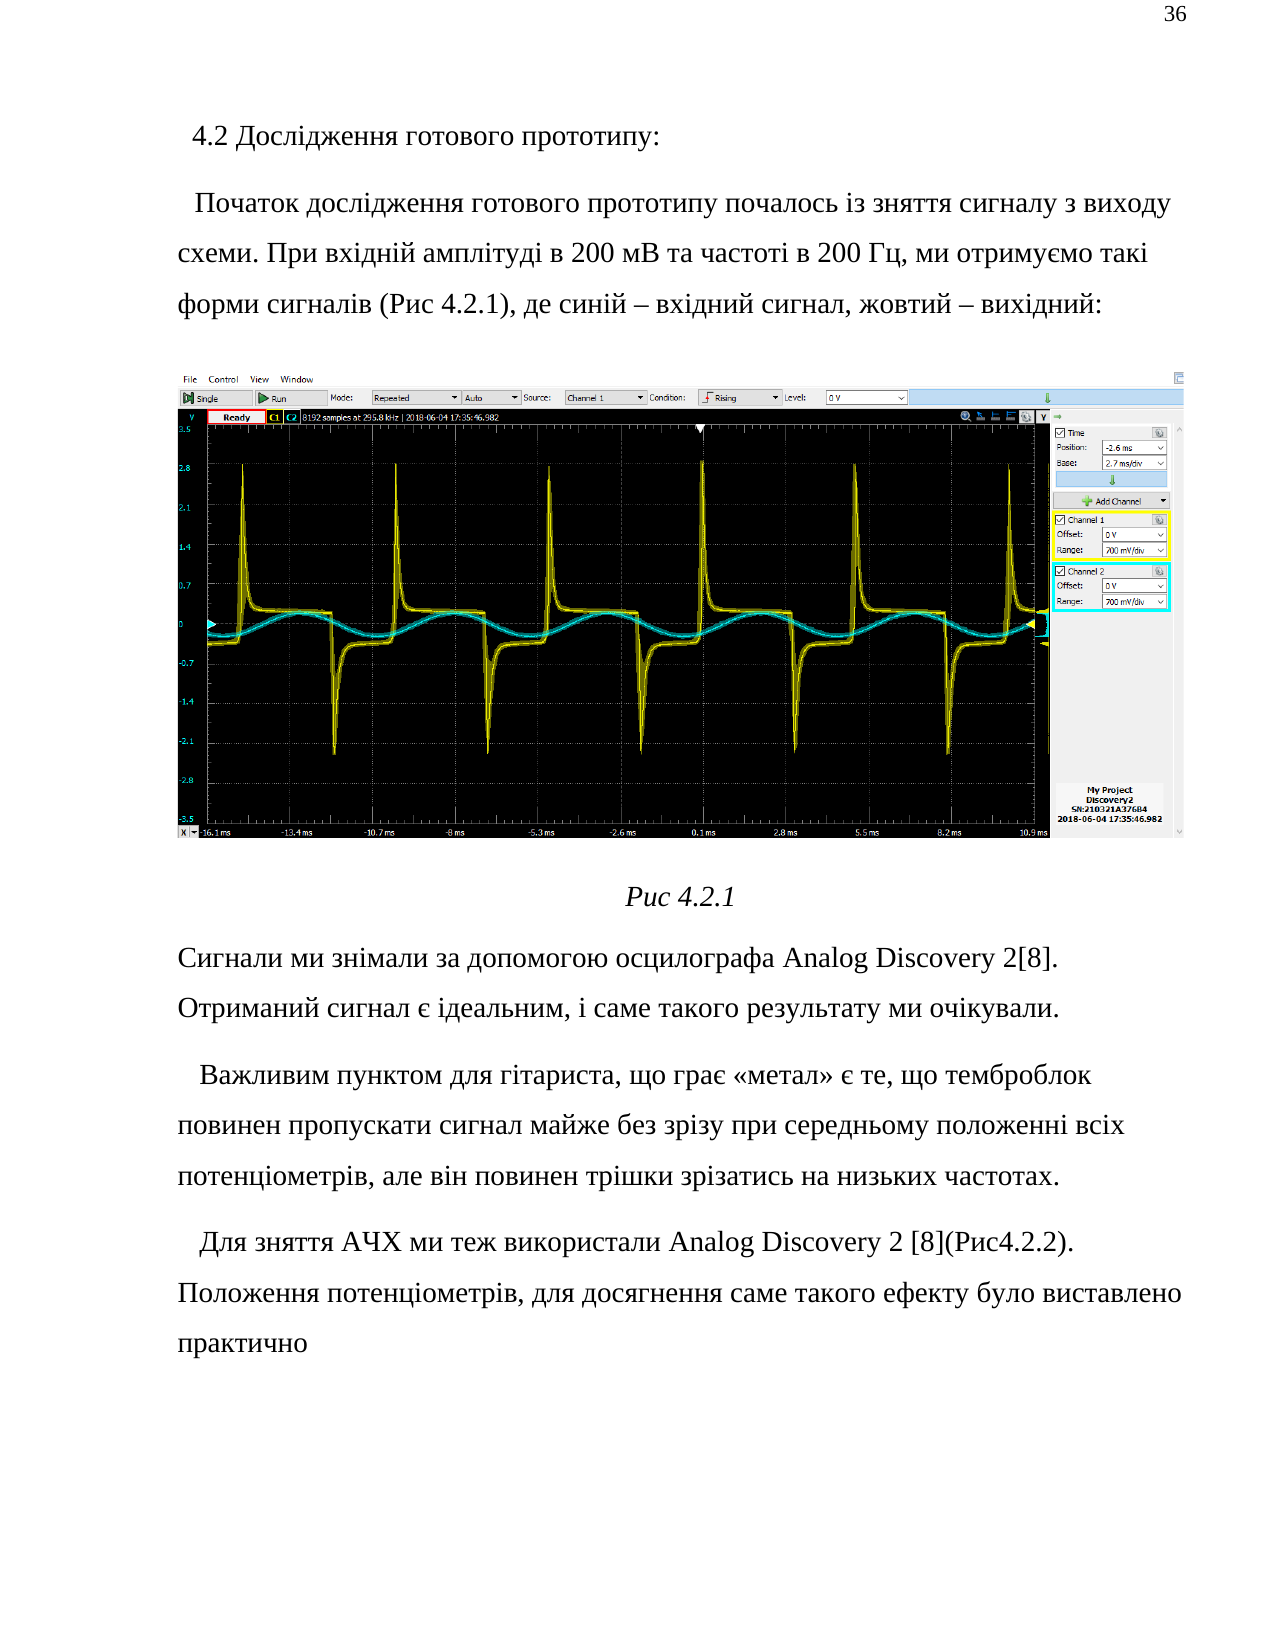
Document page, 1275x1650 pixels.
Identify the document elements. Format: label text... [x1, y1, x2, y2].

text Початок дослідження готового прототипу почалось із зняття сигналу з виходу схеми. При вхідній амплітуді в 200 мВ та частоті в 200 Гц, ми отримуємо такі форми сигналів (Рис 4.2.1), де синій – вхідний сигнал, жовтий – вихідний: [177, 185, 1186, 319]
text Для зняття АЧХ ми теж використали Analog Discovery 2 [8](Рис4.2.2). Положення потенціометрів, для досягнення саме такого ефекту було виставлено практично [177, 1257, 1186, 1391]
text Сигнали ми знімали за допомогою осцилографа Analog Discovery 2[8]. Отриманий сигнал є ідеальним, і саме такого результату ми очікували. [177, 913, 1186, 1056]
text 4.2 Дослідження готового прототипу: [177, 118, 1186, 152]
text Важливим пунктом для гітариста, що грає «метал» є те, що темброблок повинен пропускати сигнал майже без зрізу при середньому положенні всіх потенціометрів, але він повинен трішки зрізатись на низьких частотах. [177, 1089, 1186, 1224]
picture [177, 371, 1183, 837]
